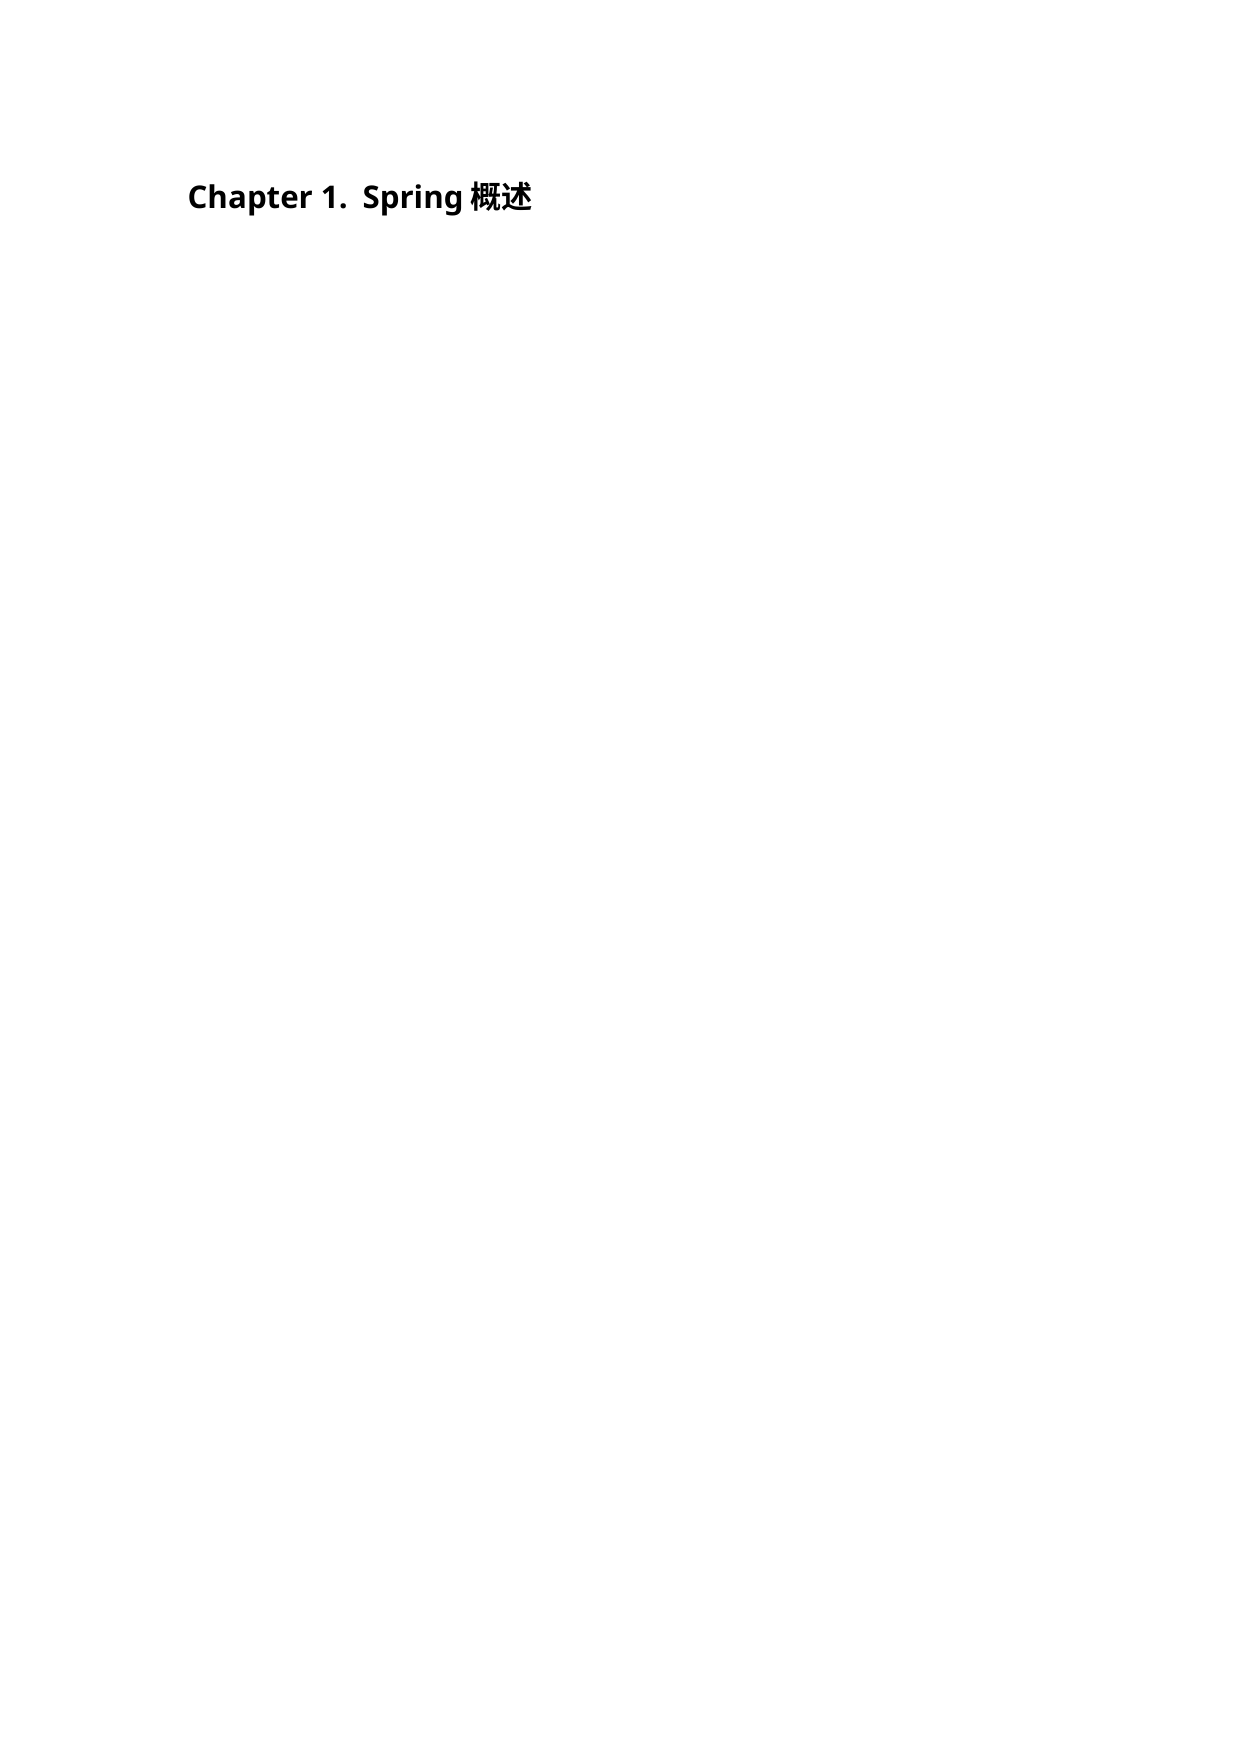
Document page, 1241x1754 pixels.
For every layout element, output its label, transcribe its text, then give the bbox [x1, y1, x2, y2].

subtitle Spring概述 [187, 162, 1053, 227]
